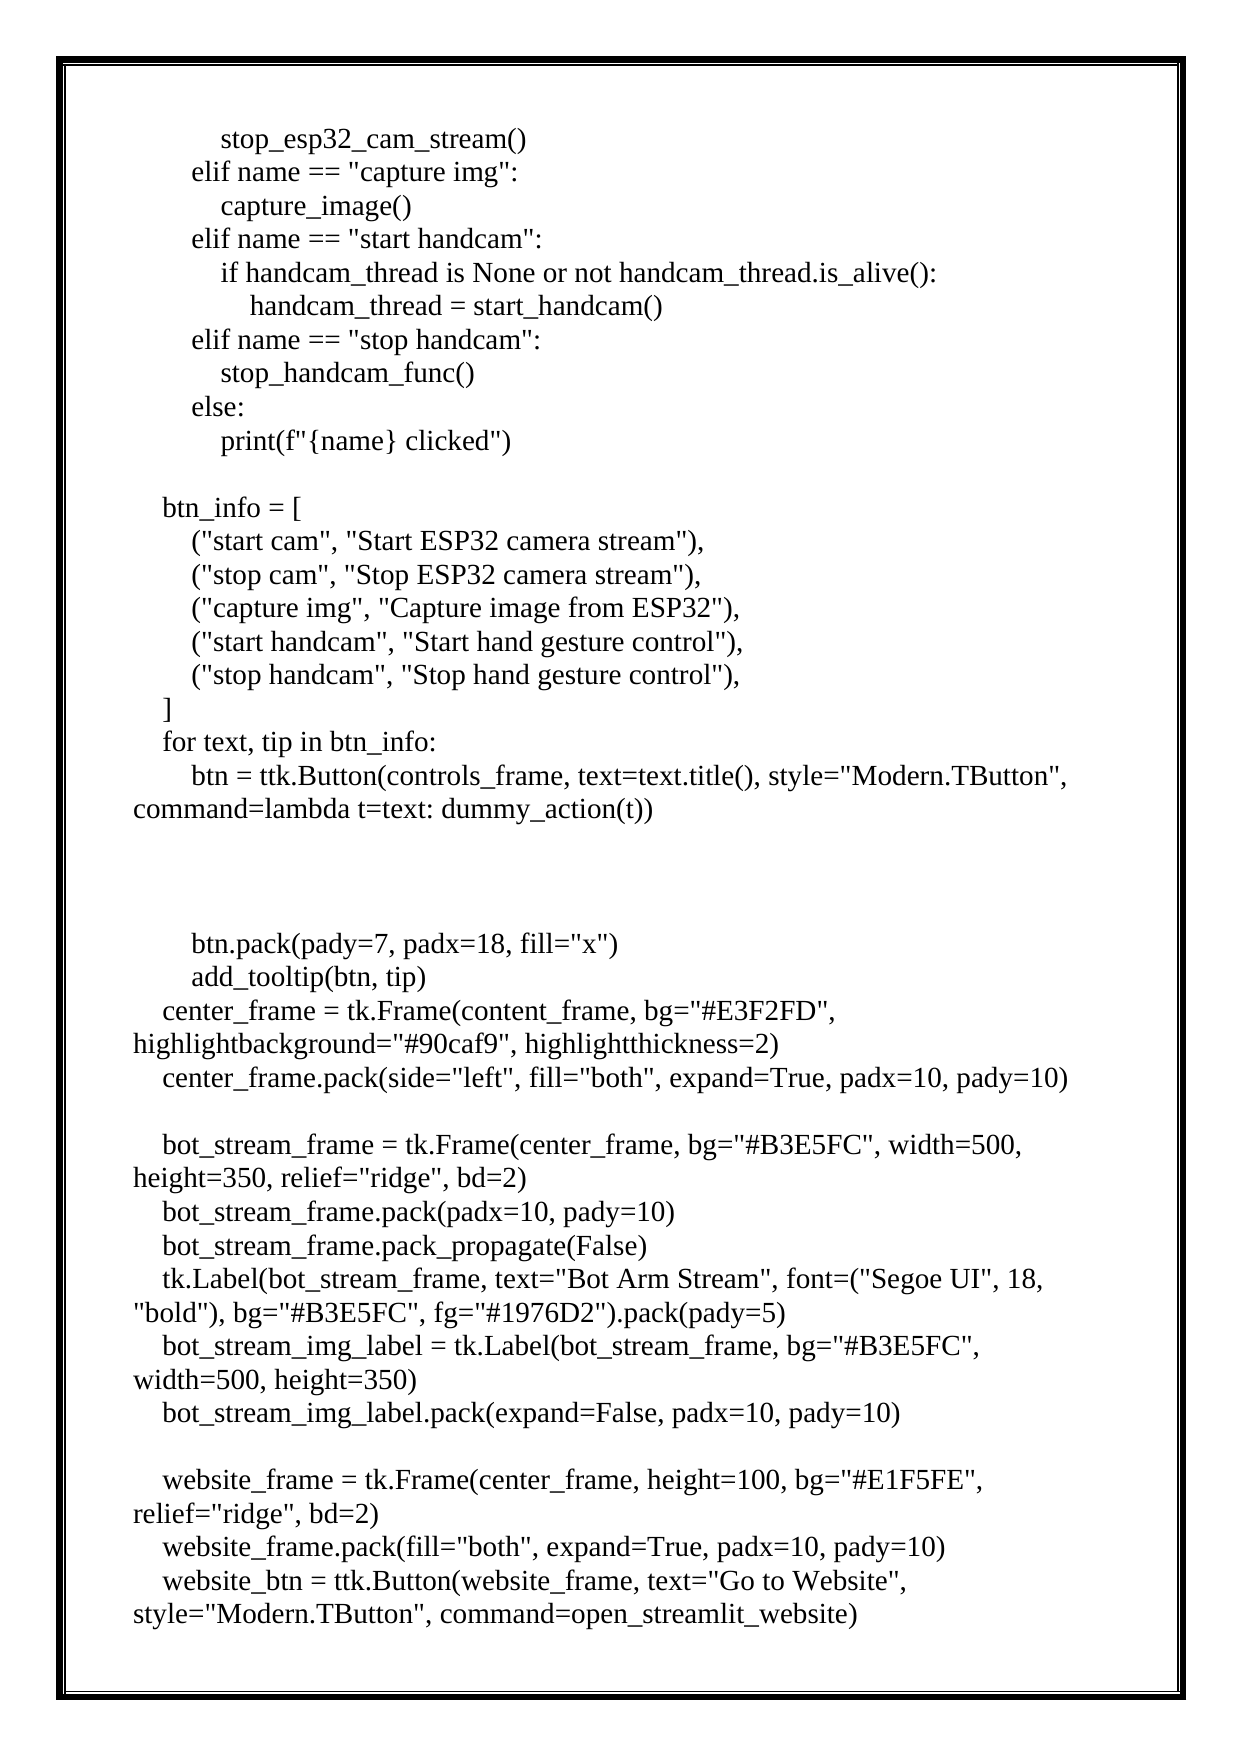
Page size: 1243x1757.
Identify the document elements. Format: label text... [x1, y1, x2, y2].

text elif name == "stop handcam": [133, 322, 1110, 356]
text if handcam_thread is None or not handcam_thread.is_alive(): [133, 255, 1110, 288]
text bot_stream_frame.pack_propagate(False) [133, 1228, 1110, 1261]
text ("stop handcam", "Stop hand gesture control"), [133, 657, 1110, 691]
text stop_handcam_func() [133, 356, 1110, 389]
text ("capture img", "Capture image from ESP32"), [133, 590, 1110, 624]
text btn.pack(pady=7, padx=18, fill="x") [133, 926, 1110, 959]
text elif name == "start handcam": [133, 221, 1110, 255]
text website_frame.pack(fill="both", expand=True, padx=10, pady=10) [133, 1529, 1110, 1563]
text ("stop cam", "Stop ESP32 camera stream"), [133, 557, 1110, 590]
text website_btn = ttk.Button(website_frame, text="Go to Website", style="Modern.TButton", command=open_streamlit_website) [133, 1563, 1110, 1630]
text ] [133, 691, 1110, 724]
text add_tooltip(btn, tip) [133, 959, 1110, 993]
text stop_esp32_cam_stream() [133, 121, 1110, 154]
text ("start handcam", "Start hand gesture control"), [133, 624, 1110, 657]
text ("start cam", "Start ESP32 camera stream"), [133, 523, 1110, 557]
text bot_stream_frame = tk.Frame(center_frame, bg="#B3E5FC", width=500, height=350, relief="ridge", bd=2) [133, 1127, 1110, 1194]
text bot_stream_img_label = tk.Label(bot_stream_frame, bg="#B3E5FC", width=500, height=350) [133, 1328, 1110, 1395]
text center_frame.pack(side="left", fill="both", expand=True, padx=10, pady=10) [133, 1060, 1110, 1093]
text website_frame = tk.Frame(center_frame, height=100, bg="#E1F5FE", relief="ridge", bd=2) [133, 1462, 1110, 1529]
text btn = ttk.Button(controls_frame, text=text.title(), style="Modern.TButton", command=lambda t=text: dummy_action(t)) [133, 758, 1110, 825]
text for text, tip in btn_info: [133, 724, 1110, 758]
text center_frame = tk.Frame(content_frame, bg="#E3F2FD", highlightbackground="#90caf9", highlightthickness=2) [133, 993, 1110, 1060]
text print(f"{name} clicked") [133, 423, 1110, 456]
text elif name == "capture img": [133, 154, 1110, 188]
text btn_info = [ [133, 490, 1110, 523]
text handcam_thread = start_handcam() [133, 288, 1110, 322]
text bot_stream_frame.pack(padx=10, pady=10) [133, 1194, 1110, 1228]
text bot_stream_img_label.pack(expand=False, padx=10, pady=10) [133, 1395, 1110, 1429]
text capture_image() [133, 188, 1110, 221]
text else: [133, 389, 1110, 423]
text tk.Label(bot_stream_frame, text="Bot Arm Stream", font=("Segoe UI", 18, "bold"), bg="#B3E5FC", fg="#1976D2").pack(pady=5) [133, 1261, 1110, 1328]
